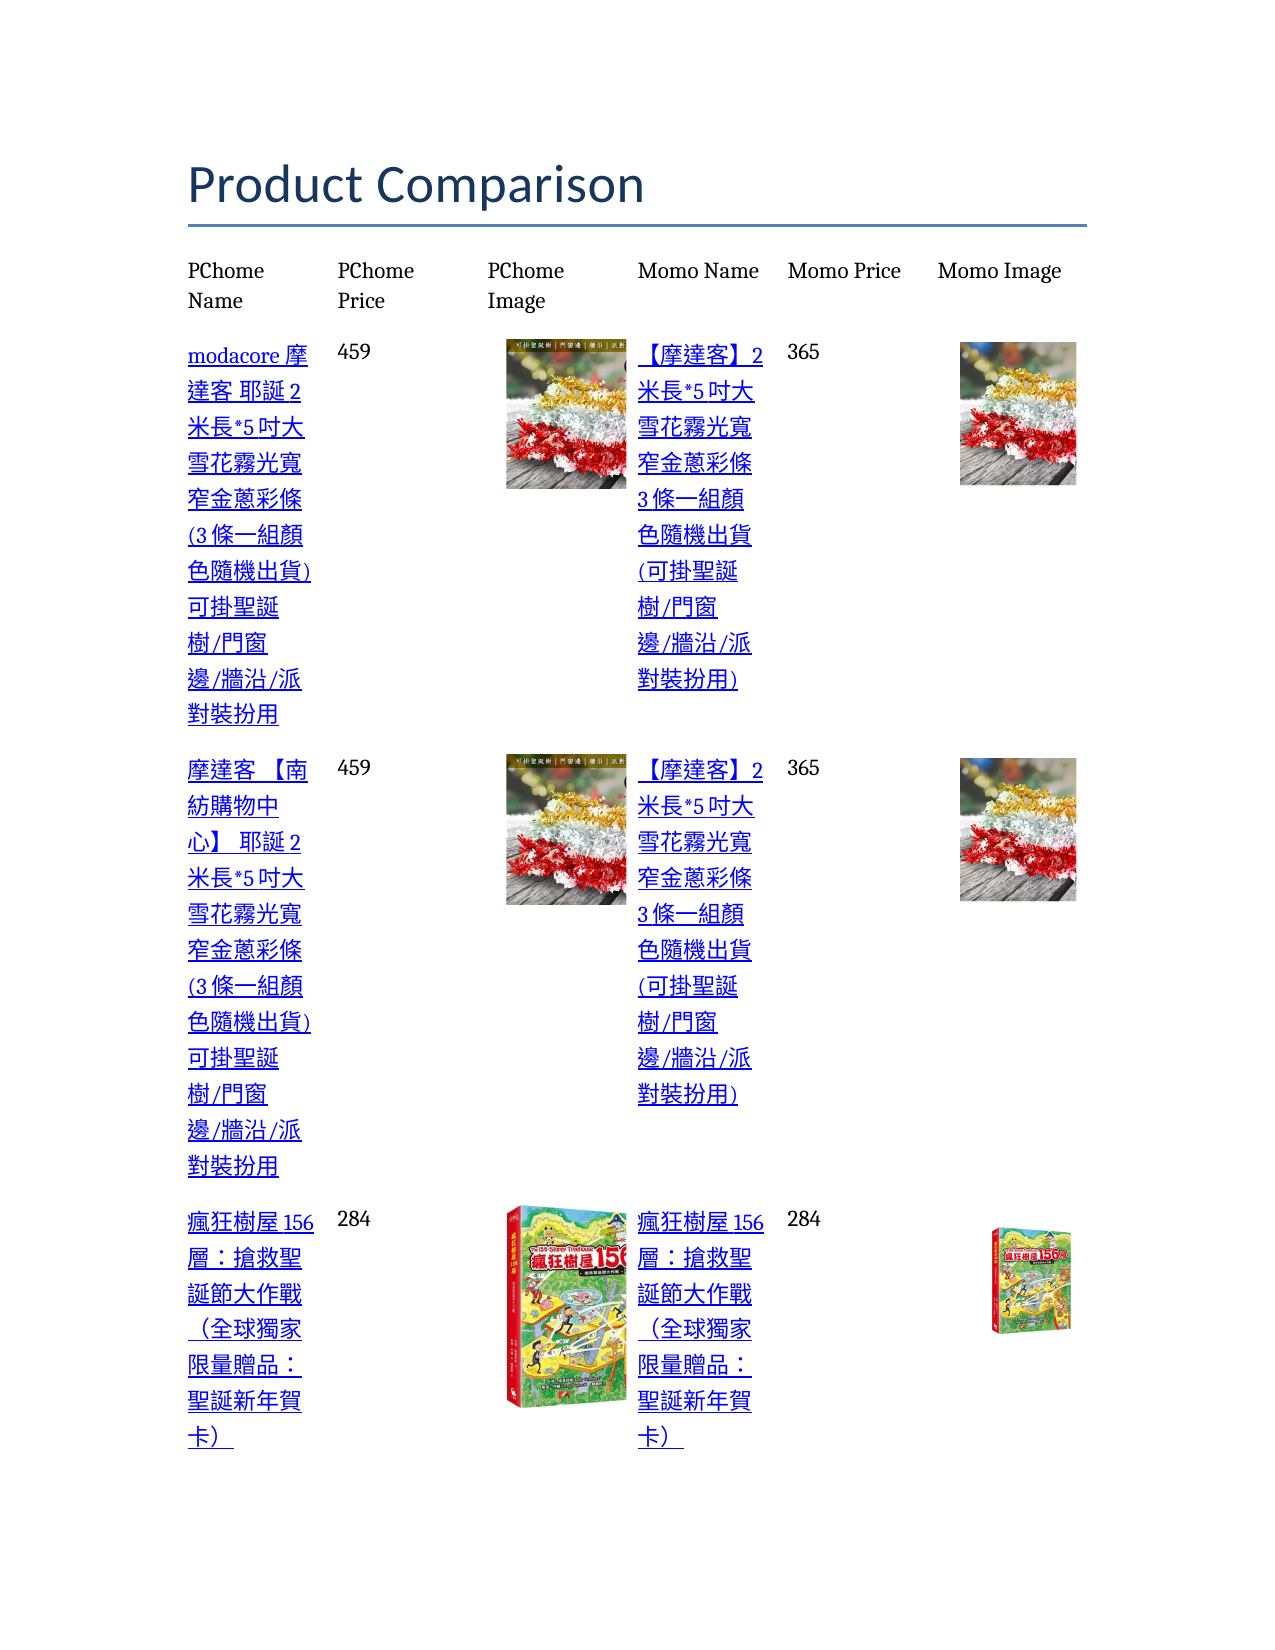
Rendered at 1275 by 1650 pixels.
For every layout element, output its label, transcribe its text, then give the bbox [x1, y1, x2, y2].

table_cell [476, 754, 626, 1206]
table_header Momo Price [776, 258, 926, 339]
table_cell 【摩達客】2米長*5吋大雪花霧光寬窄金蔥彩條3條一組顏色隨機出貨(可掛聖誕樹/門窗邊/牆沿/派對裝扮用) [626, 754, 776, 1206]
table_cell 459 [326, 339, 476, 754]
picture [506, 754, 627, 905]
table_cell [926, 754, 1076, 1206]
picture [506, 1205, 627, 1408]
picture [956, 339, 1077, 489]
picture [956, 1205, 1077, 1356]
table_cell 365 [776, 339, 926, 754]
table_cell 摩達客 【南紡購物中心】 耶誕2米長*5吋大雪花霧光寬窄金蔥彩條(3條一組顏色隨機出貨)可掛聖誕樹/門窗邊/牆沿/派對裝扮用 [176, 754, 326, 1206]
table_cell 284 [776, 1206, 926, 1477]
table_cell [476, 339, 626, 754]
picture [956, 754, 1077, 905]
table_cell [476, 1206, 626, 1477]
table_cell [626, 1206, 776, 1477]
table_cell 459 [326, 754, 476, 1206]
table_cell [926, 339, 1076, 754]
table_cell 【摩達客】2米長*5吋大雪花霧光寬窄金蔥彩條3條一組顏色隨機出貨(可掛聖誕樹/門窗邊/牆沿/派對裝扮用) [626, 339, 776, 754]
table_header PChome Price [326, 258, 476, 339]
title Product Comparison [187, 150, 1087, 227]
table_cell 365 [776, 754, 926, 1206]
table_header Momo Image [926, 258, 1076, 339]
table_cell 瘋狂樹屋156層：搶救聖誕節大作戰（全球獨家限量贈品：聖誕新年賀卡） [176, 1206, 326, 1477]
table_cell modacore 摩達客 耶誕2米長*5吋大雪花霧光寬窄金蔥彩條(3條一組顏色隨機出貨)可掛聖誕樹/門窗邊/牆沿/派對裝扮用 [176, 339, 326, 754]
table_cell 284 [326, 1206, 476, 1477]
table_header Momo Name [626, 258, 776, 339]
table_header PChome Name [176, 258, 326, 339]
picture [506, 339, 627, 489]
table_header PChome Image [476, 258, 626, 339]
table_cell [926, 1206, 1076, 1477]
